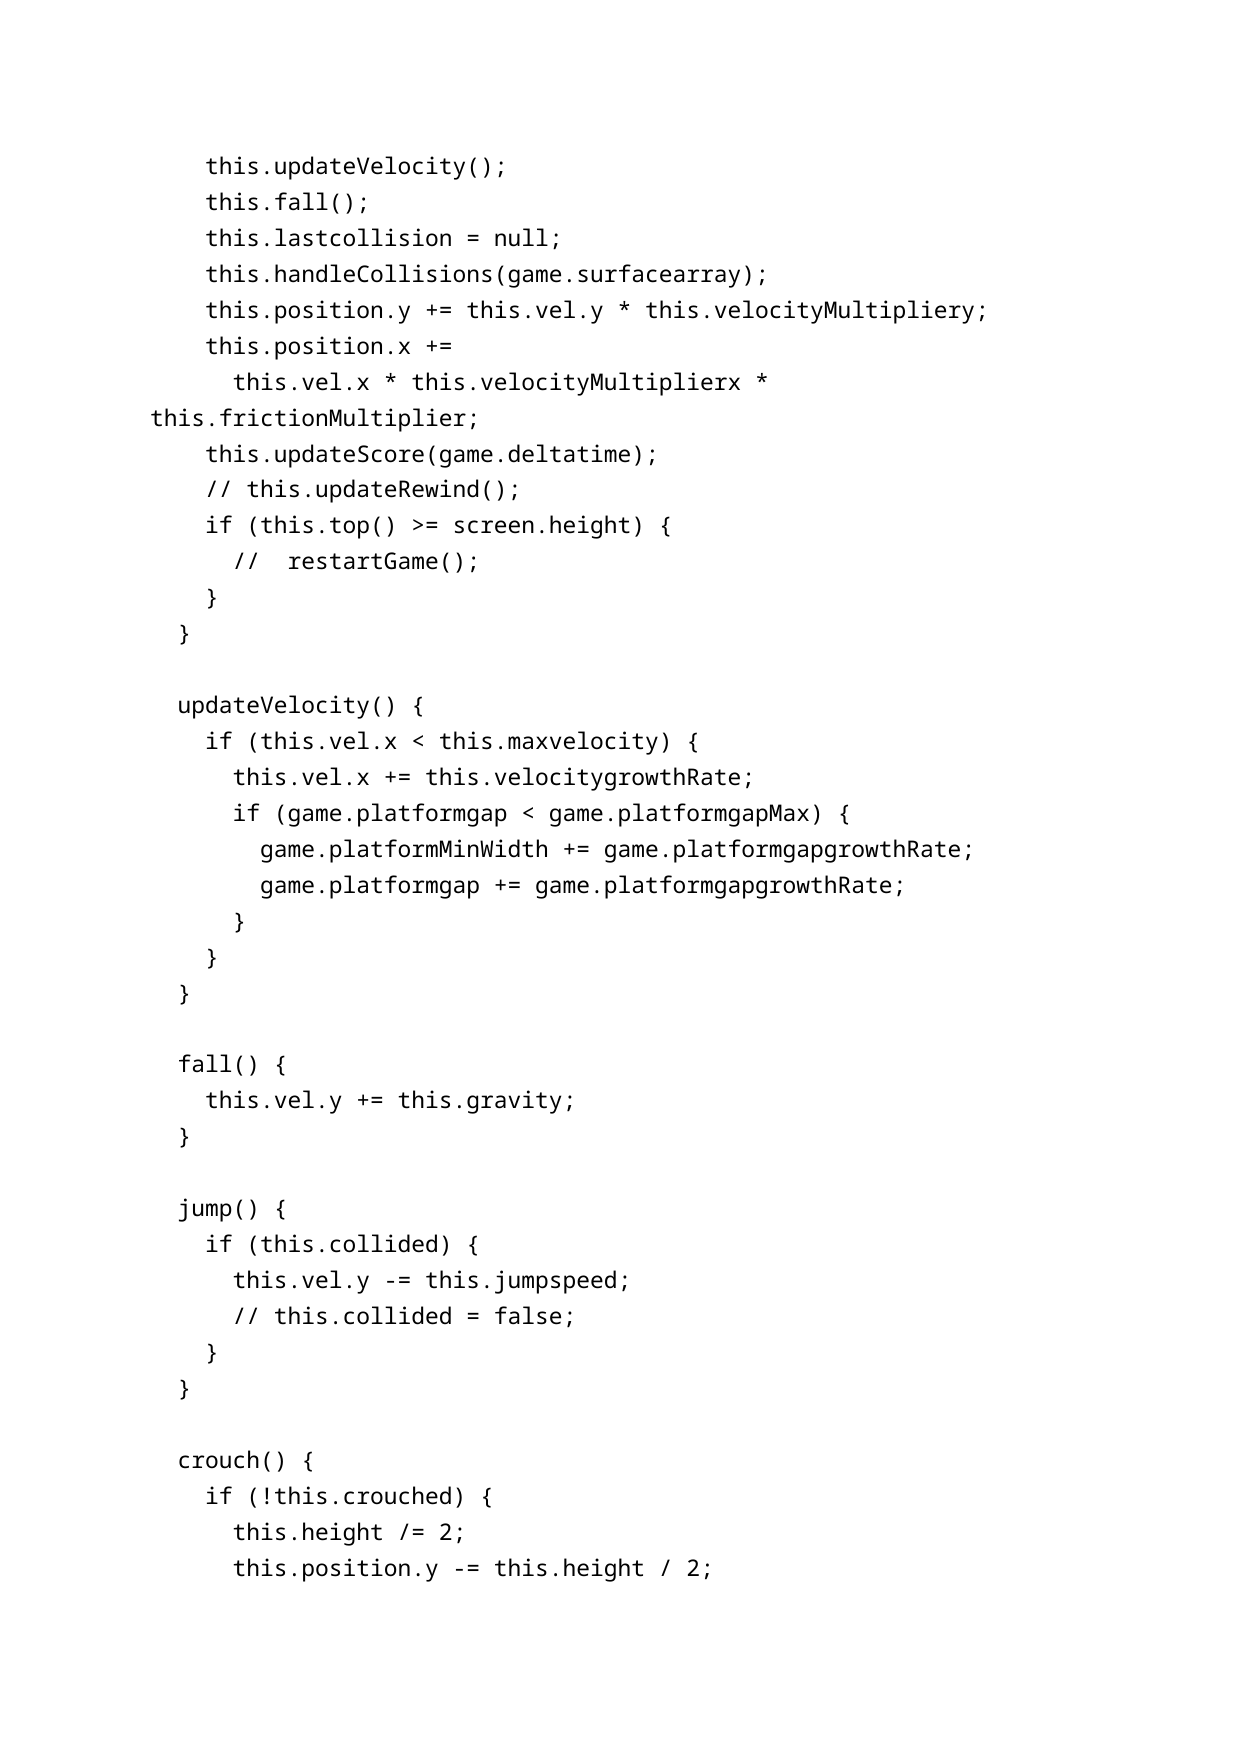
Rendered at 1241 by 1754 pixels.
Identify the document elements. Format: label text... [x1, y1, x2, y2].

text // this.updateRewind(); [150, 473, 1090, 505]
text if (!this.crouched) { [150, 1480, 1090, 1511]
text game.platformMinWidth += game.platformgapgrowthRate; [150, 833, 1090, 864]
text } [150, 1120, 1090, 1152]
text if (this.top() >= screen.height) { [150, 509, 1090, 541]
text crouch() { [150, 1444, 1090, 1475]
text this.position.x += [150, 330, 1090, 361]
text this.handleCollisions(game.surfacearray); [150, 258, 1090, 289]
text this.updateScore(game.deltatime); [150, 437, 1090, 469]
text // restartGame(); [150, 545, 1090, 577]
text jump() { [150, 1192, 1090, 1223]
text this.position.y -= this.height / 2; [150, 1552, 1090, 1583]
text // this.collided = false; [150, 1300, 1090, 1331]
text } [150, 905, 1090, 936]
text updateVelocity() { [150, 689, 1090, 720]
text this.fall(); [150, 186, 1090, 217]
text if (game.platformgap < game.platformgapMax) { [150, 797, 1090, 828]
text this.height /= 2; [150, 1516, 1090, 1547]
text } [150, 941, 1090, 972]
text fall() { [150, 1048, 1090, 1080]
text this.updateVelocity(); [150, 150, 1090, 181]
text } [150, 581, 1090, 612]
text if (this.collided) { [150, 1228, 1090, 1259]
text } [150, 977, 1090, 1008]
text } [150, 1336, 1090, 1367]
text } [150, 1372, 1090, 1403]
text this.position.y += this.vel.y * this.velocityMultipliery; [150, 294, 1090, 325]
text } [150, 617, 1090, 648]
text this.vel.x += this.velocitygrowthRate; [150, 761, 1090, 792]
text game.platformgap += game.platformgapgrowthRate; [150, 869, 1090, 900]
text if (this.vel.x < this.maxvelocity) { [150, 725, 1090, 756]
text this.vel.x * this.velocityMultiplierx * this.frictionMultiplier; [150, 366, 1090, 433]
text this.vel.y -= this.jumpspeed; [150, 1264, 1090, 1295]
text this.lastcollision = null; [150, 222, 1090, 253]
text this.vel.y += this.gravity; [150, 1084, 1090, 1116]
